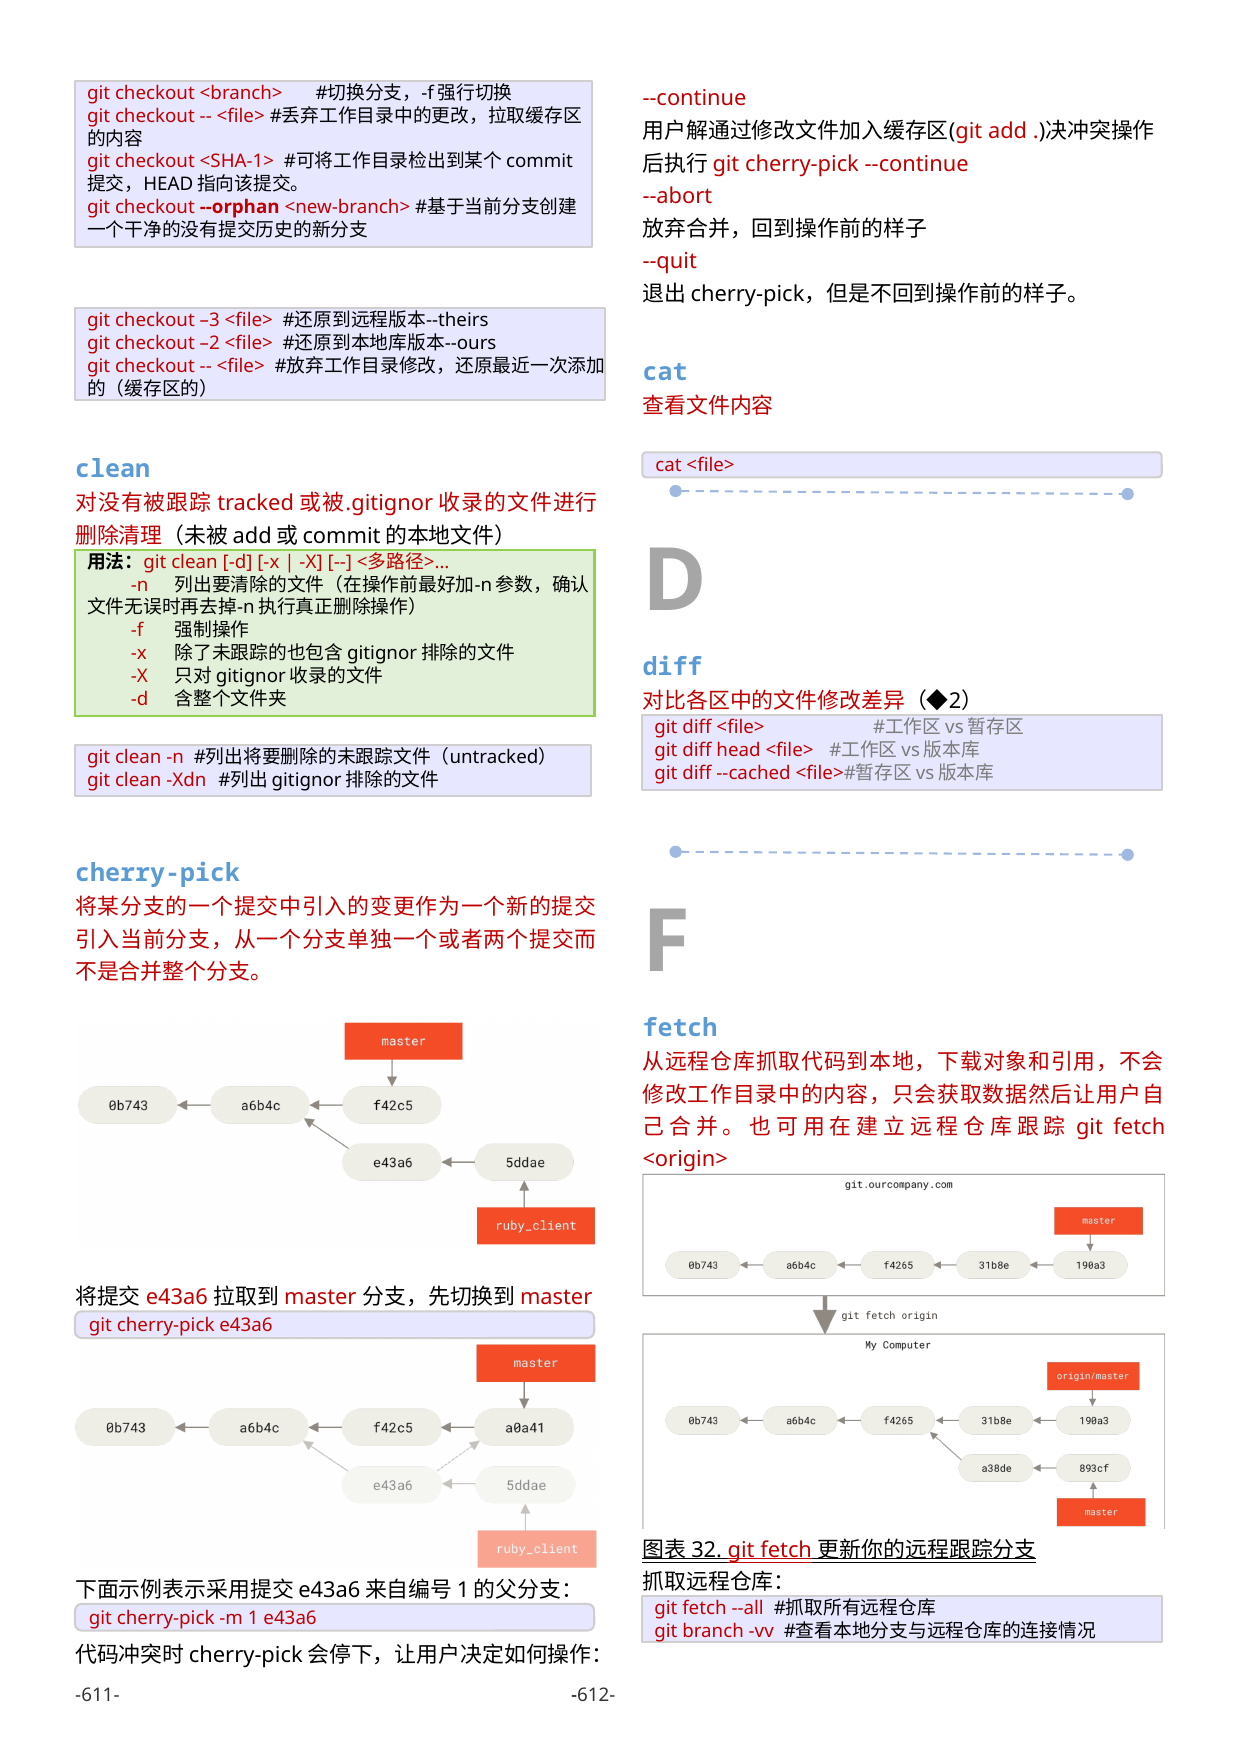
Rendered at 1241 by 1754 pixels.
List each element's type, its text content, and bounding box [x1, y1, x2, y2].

text 下面示例表示采用提交e43a6来自编号1的父分支： [75, 1571, 598, 1604]
text 查看文件内容 [642, 387, 1165, 420]
subtitle clean [75, 451, 598, 485]
text 将提交 e43a6 拉取到 master 分支，先切换到master [75, 1279, 598, 1311]
picture [642, 1173, 1166, 1529]
text 对没有被跟踪tracked或被.gitignor收录的文件进行删除清理（未被add或commit的本地文件） [75, 485, 598, 550]
text 代码冲突时cherry-pick会停下，让用户决定如何操作： [75, 1636, 598, 1669]
text 抓取远程仓库： [642, 1564, 1165, 1596]
text 退出cherry-pick，但是不回到操作前的样子。 [642, 276, 1165, 308]
subtitle fetch [642, 1010, 1165, 1044]
subtitle diff [642, 649, 1165, 683]
subtitle D [642, 517, 1165, 636]
subtitle cat [642, 353, 1165, 387]
text --quit [642, 243, 1165, 276]
text 图表 32. git fetch 更新你的远程跟踪分支 [642, 1531, 1165, 1564]
text 将某分支的一个提交中引入的变更作为一个新的提交引入当前分支，从一个分支单独一个或者两个提交而不是合并整个分支。 [75, 889, 598, 986]
text --abort [642, 178, 1165, 211]
text 用户解通过修改文件加入缓存区(git add .)决冲突操作 [642, 113, 1165, 146]
subtitle F [642, 878, 1165, 997]
text 放弃合并，回到操作前的样子 [642, 211, 1165, 243]
text 后执行git cherry-pick --continue [642, 146, 1165, 178]
picture [75, 1018, 598, 1247]
text --continue [642, 81, 1165, 113]
text 对比各区中的文件修改差异（◆2） [642, 683, 1165, 716]
picture [75, 1343, 598, 1570]
text 从远程仓库抓取代码到本地，下载对象和引用，不会修改工作目录中的内容，只会获取数据然后让用户自己合并。也可用在建立远程仓库跟踪git fetch <origin> [642, 1044, 1165, 1173]
subtitle cherry-pick [75, 855, 598, 889]
